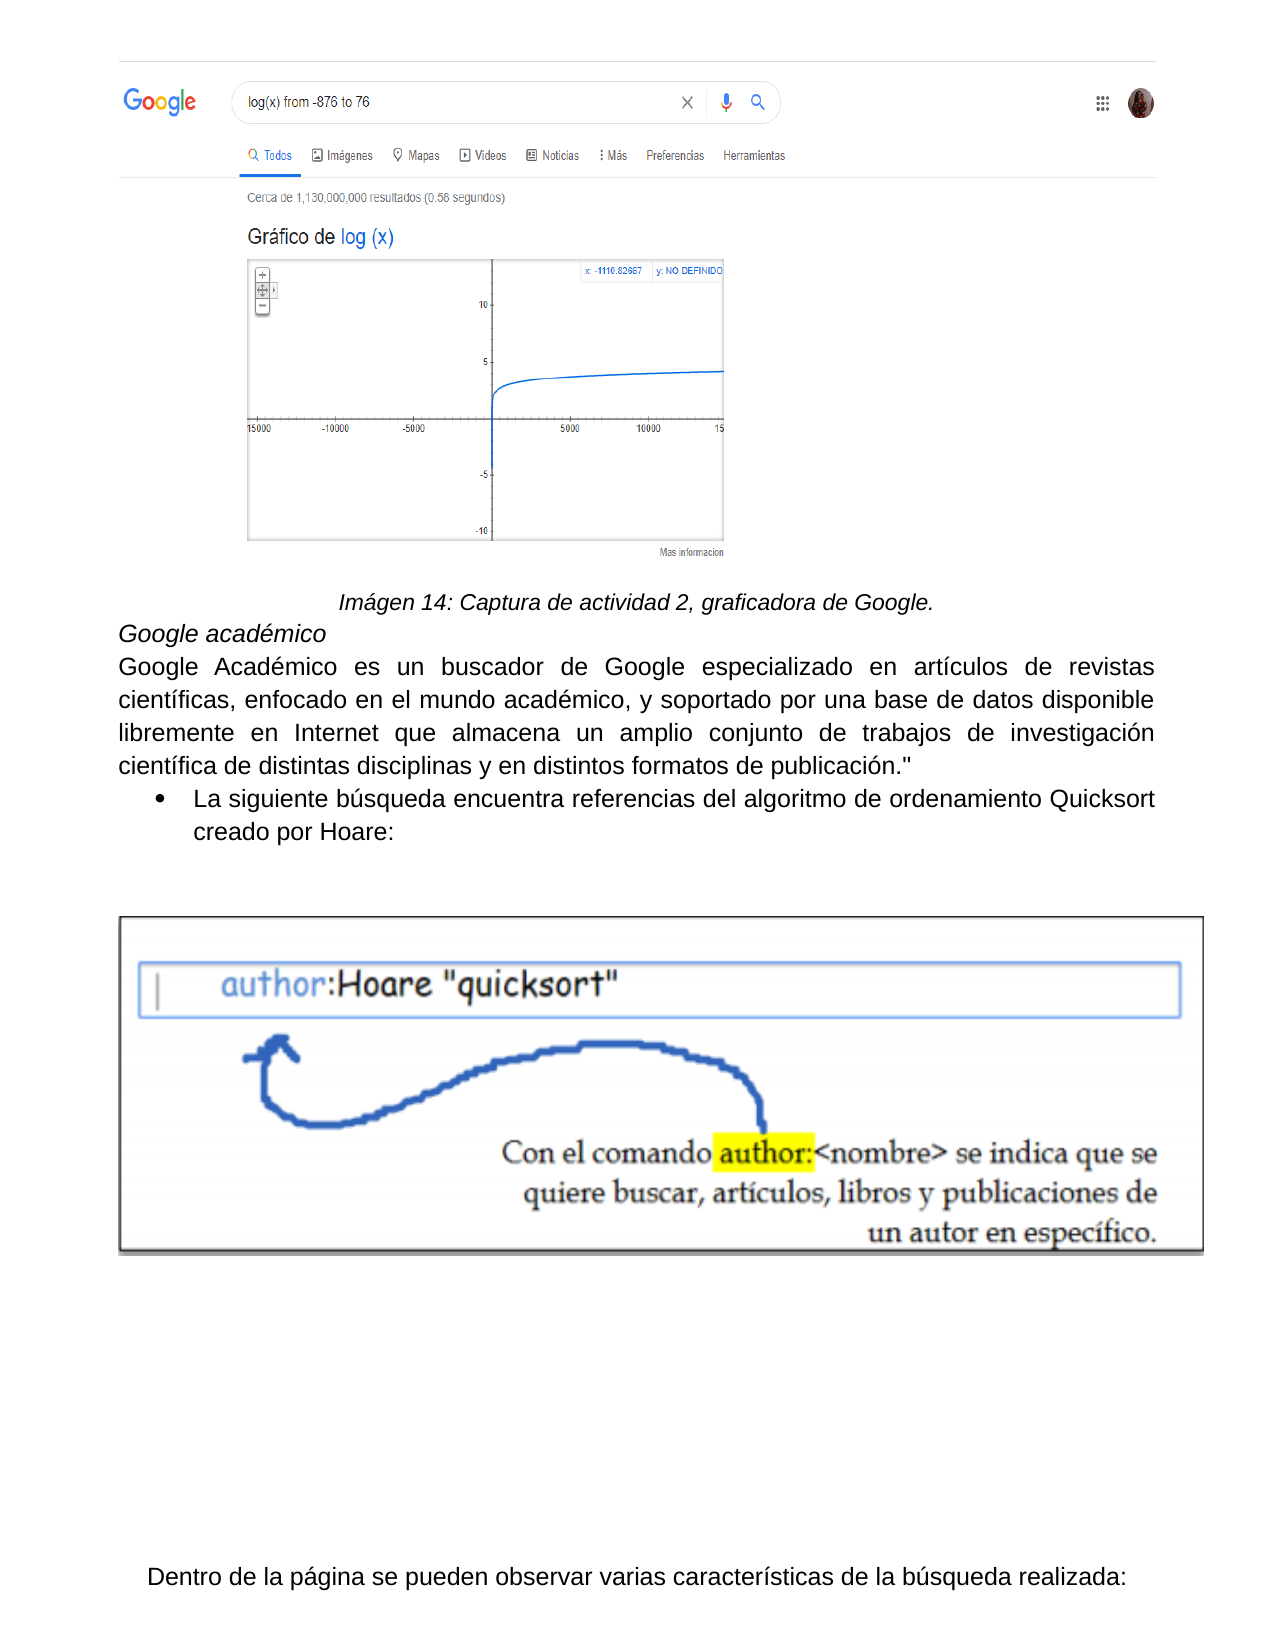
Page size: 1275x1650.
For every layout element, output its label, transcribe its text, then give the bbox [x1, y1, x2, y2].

text Google académico [118, 619, 1157, 648]
picture [118, 916, 1204, 1256]
picture [118, 59, 1157, 589]
text Google Académico es un buscador de Google especializado en artículos de revistas científicas, enfocado en el mundo académico, y soportado por una base de datos disponible libremente en Internet que almacena un amplio conjunto de trabajos de investigación científica de distintas disciplinas y en distintos formatos de publicación." [118, 652, 1157, 780]
list La siguiente búsqueda encuentra referencias del algoritmo de ordenamiento Quicksort creado por Hoare: [156, 784, 1157, 846]
text Dentro de la página se pueden observar varias características de la búsqueda realizada: [118, 1562, 1157, 1590]
text Imágen 14: Captura de actividad 2, graficadora de Google. [118, 589, 1157, 615]
